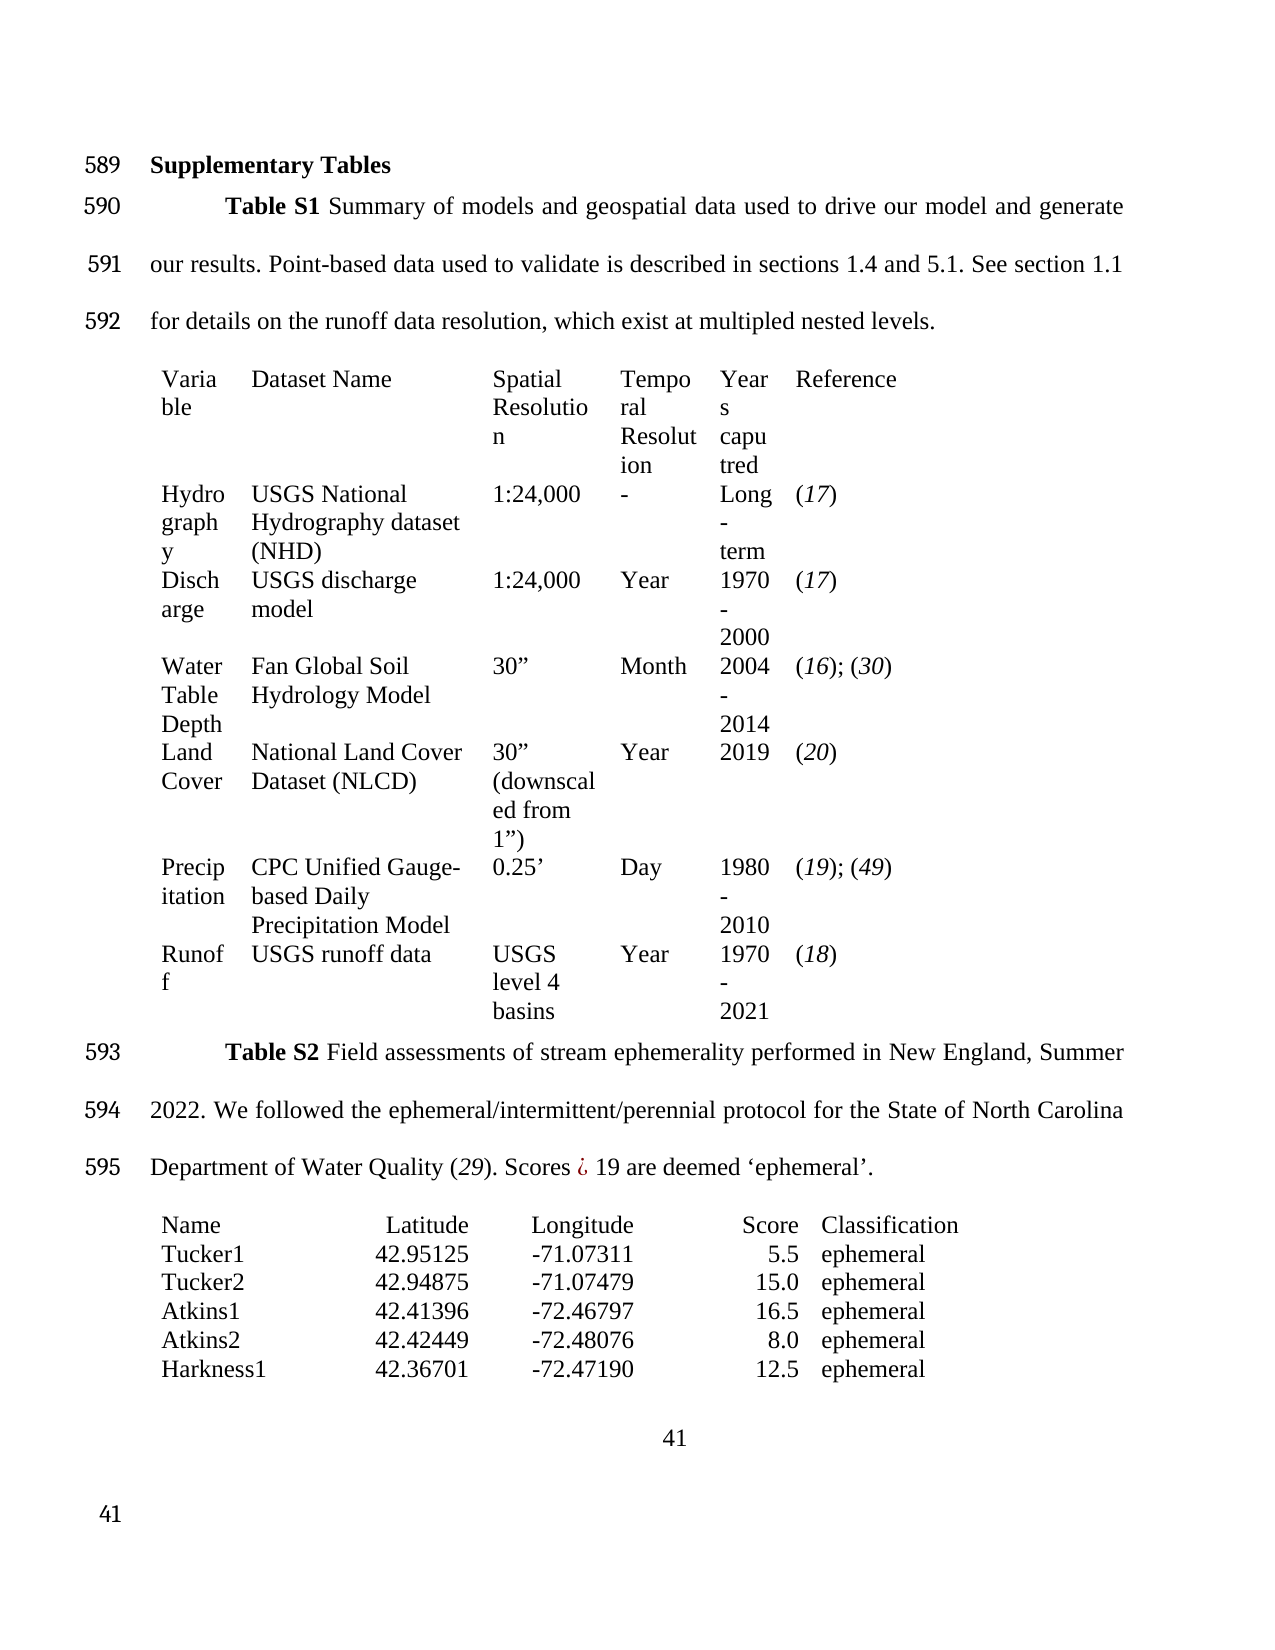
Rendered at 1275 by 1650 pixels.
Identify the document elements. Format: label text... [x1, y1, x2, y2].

table_cell Long-term [708, 479, 784, 565]
table_cell Year [609, 939, 708, 1025]
table_cell -71.07479 [480, 1268, 645, 1296]
table_header Temporal Resolution [609, 364, 708, 479]
table_cell USGS level 4 basins [481, 939, 609, 1025]
table_cell Tucker1 [150, 1239, 315, 1267]
text Table S1 Summary of models and geospatial data used to drive our model and generate our results. Point-based data used to validate is described in sections 1.4 and 5.1. See section 1.1 for details on the runoff data resolution, which exist at multipled nested levels. [150, 191, 1125, 335]
table_cell (17) [784, 565, 1125, 651]
table_cell 42.41396 [315, 1296, 480, 1325]
table_cell -72.47190 [480, 1354, 645, 1382]
table_cell 42.42449 [315, 1325, 480, 1354]
text Table S2 Field assessments of stream ephemerality performed in New England, Summer 2022. We followed the ephemeral/intermittent/perennial protocol for the State of North Carolina Department of Water Quality (29). Scores 19 are deemed ‘ephemeral’. [150, 1037, 1125, 1181]
table_cell USGS discharge model [240, 565, 481, 651]
table_cell 15.0 [645, 1268, 810, 1296]
table_cell 0.25’ [481, 853, 609, 939]
table_cell ephemeral [810, 1325, 975, 1354]
table_cell 8.0 [645, 1325, 810, 1354]
table_header Spatial Resolution [481, 364, 609, 479]
table_cell Tucker2 [150, 1268, 315, 1296]
table_cell 16.5 [645, 1296, 810, 1325]
table_cell 2019 [708, 738, 784, 852]
table_cell 30” (downscaled from 1”) [481, 738, 609, 852]
table_cell 1970-2000 [708, 565, 784, 651]
table_header Variable [150, 364, 240, 479]
table_cell 1:24,000 [481, 565, 609, 651]
table_cell 42.95125 [315, 1239, 480, 1267]
table_cell ephemeral [810, 1354, 975, 1382]
table_header Years caputred [708, 364, 784, 479]
table_cell 42.94875 [315, 1268, 480, 1296]
table_cell -71.07311 [480, 1239, 645, 1267]
table_cell 1:24,000 [481, 479, 609, 565]
table_cell Atkins1 [150, 1296, 315, 1325]
table_header Dataset Name [240, 364, 481, 479]
table_cell Fan Global Soil Hydrology Model [240, 651, 481, 737]
table_cell Harkness1 [150, 1354, 315, 1382]
table_header Longitude [480, 1210, 645, 1239]
table_cell (20) [784, 738, 1125, 852]
table_cell Runoff [150, 939, 240, 1025]
table_cell - [609, 479, 708, 565]
table_cell (19); (49) [784, 853, 1125, 939]
table_cell USGS runoff data [240, 939, 481, 1025]
table_cell CPC Unified Gauge-based Daily Precipitation Model [240, 853, 481, 939]
table_cell 1980-2010 [708, 853, 784, 939]
table_cell Water Table Depth [150, 651, 240, 737]
table_cell 30” [481, 651, 609, 737]
table_header Latitude [315, 1210, 480, 1239]
table_cell Month [609, 651, 708, 737]
table_header Classification [810, 1210, 975, 1239]
table_cell 12.5 [645, 1354, 810, 1382]
table_cell (18) [784, 939, 1125, 1025]
table_cell National Land Cover Dataset (NLCD) [240, 738, 481, 852]
table_cell Year [609, 738, 708, 852]
table_cell Atkins2 [150, 1325, 315, 1354]
table_cell ephemeral [810, 1268, 975, 1296]
table_header Reference [784, 364, 1125, 479]
table_cell -72.46797 [480, 1296, 645, 1325]
table_cell Precipitation [150, 853, 240, 939]
table_cell -72.48076 [480, 1325, 645, 1354]
table_cell Day [609, 853, 708, 939]
table_cell USGS National Hydrography dataset (NHD) [240, 479, 481, 565]
table_cell 1970-2021 [708, 939, 784, 1025]
table_header Name [150, 1210, 315, 1239]
table_cell (17) [784, 479, 1125, 565]
table_cell 42.36701 [315, 1354, 480, 1382]
table_cell (16); (30) [784, 651, 1125, 737]
table_cell ephemeral [810, 1296, 975, 1325]
table_cell Land Cover [150, 738, 240, 852]
subtitle Supplementary Tables [150, 150, 1125, 179]
table_cell 2004-2014 [708, 651, 784, 737]
table_cell ephemeral [810, 1239, 975, 1267]
table_cell 5.5 [645, 1239, 810, 1267]
table_cell Discharge [150, 565, 240, 651]
table_cell Year [609, 565, 708, 651]
table_cell Hydrography [150, 479, 240, 565]
table_header Score [645, 1210, 810, 1239]
